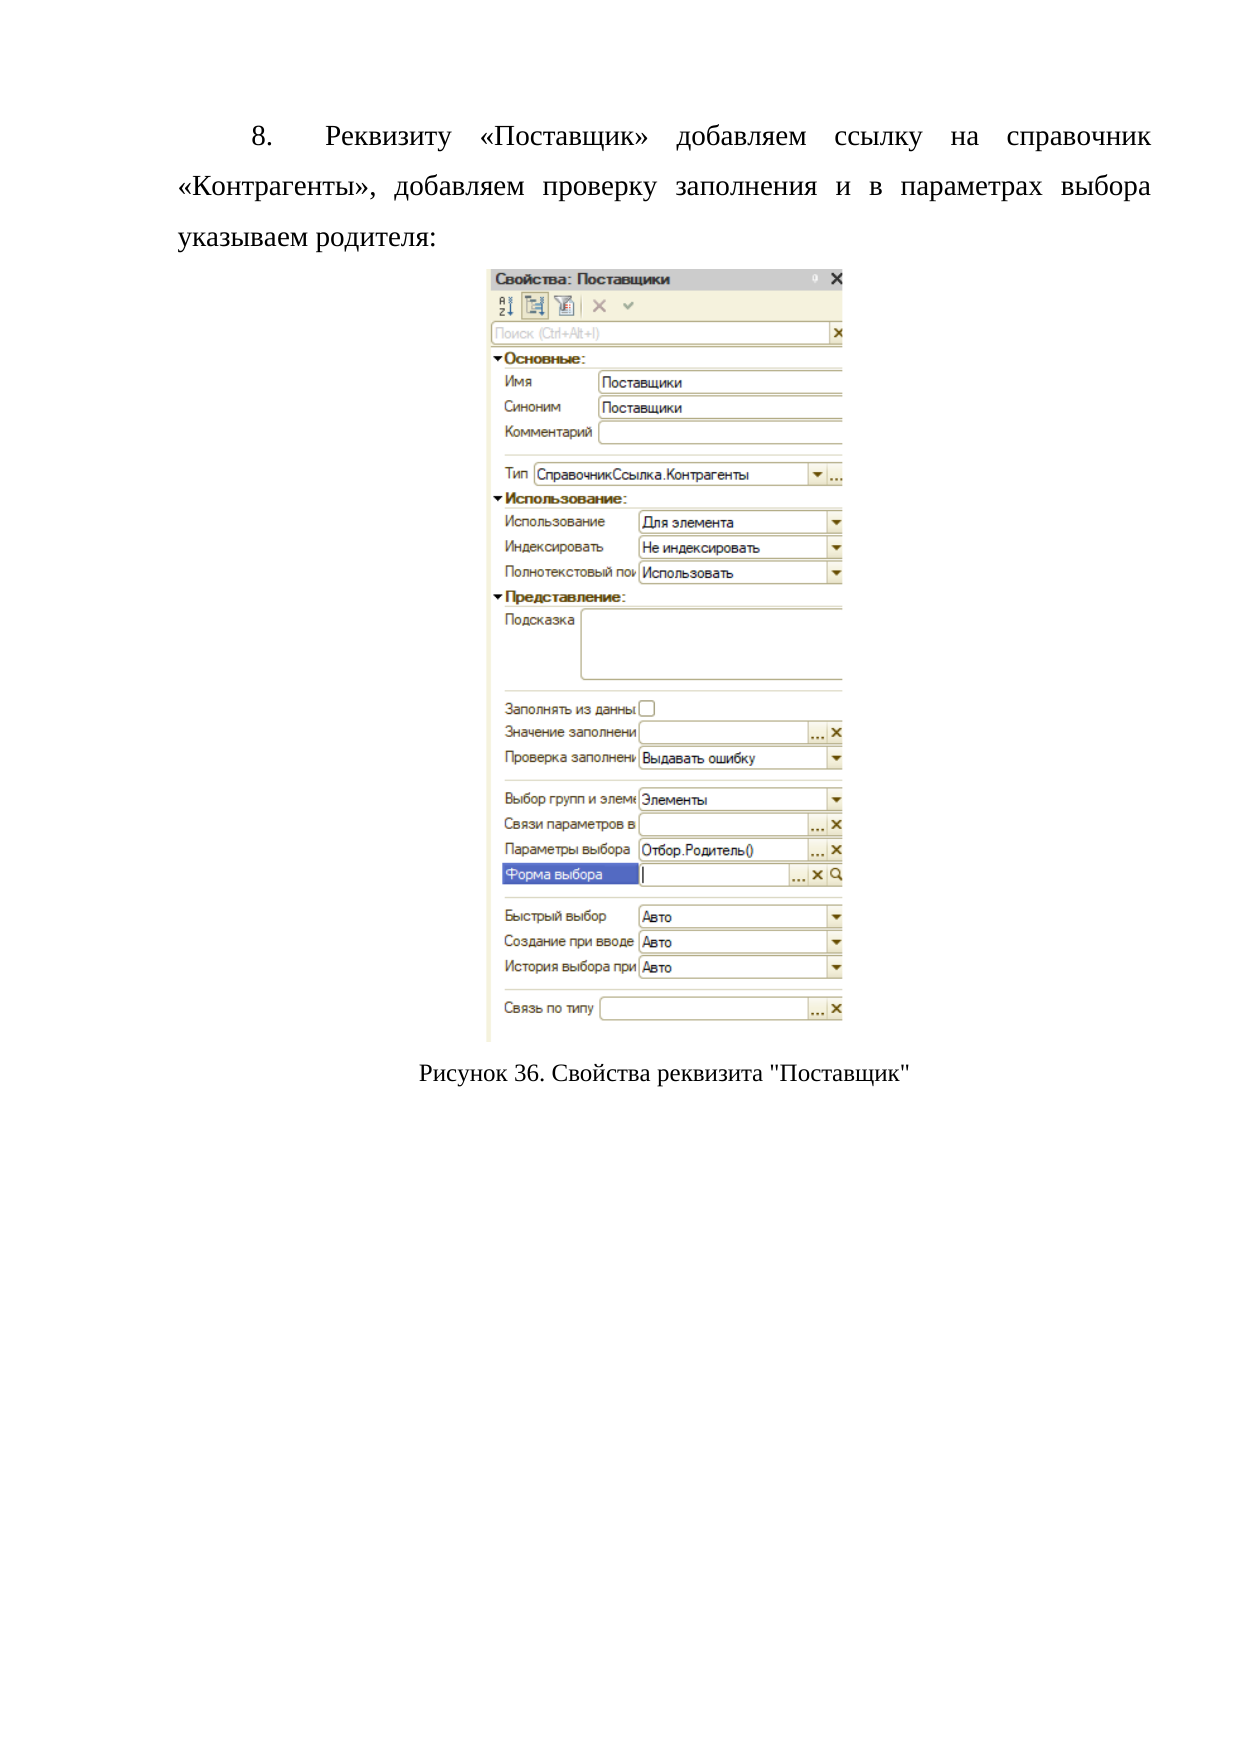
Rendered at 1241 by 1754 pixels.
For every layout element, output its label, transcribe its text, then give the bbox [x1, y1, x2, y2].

list Реквизиту «Поставщик» добавляем ссылку на справочник «Контрагенты», добавляем проверку заполнения и в параметрах выбора указываем родителя: [177, 118, 1152, 252]
picture [486, 269, 843, 1042]
text Рисунок 36. Свойства реквизита "Поставщик" [177, 1058, 1152, 1087]
